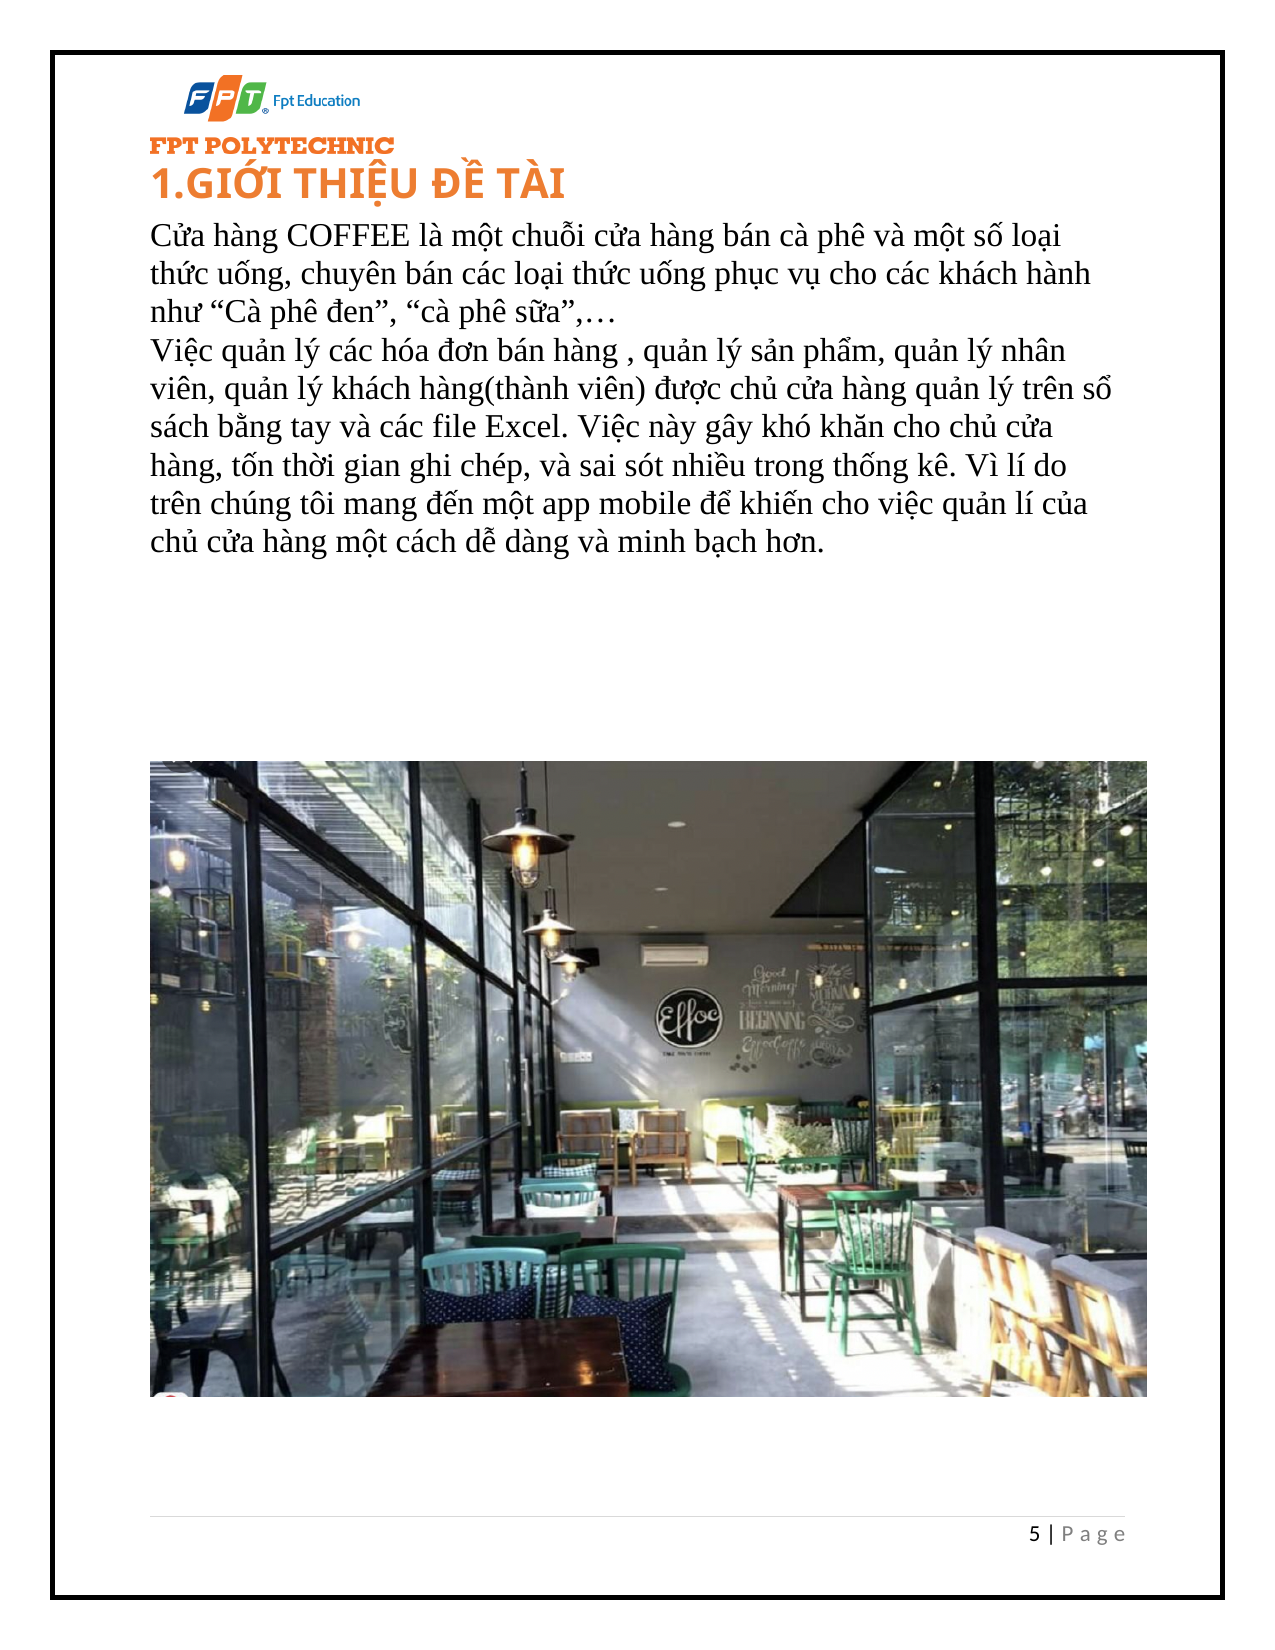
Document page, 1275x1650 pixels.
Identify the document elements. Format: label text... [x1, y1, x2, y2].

text Việc quản lý các hóa đơn bán hàng , quản lý sản phẩm, quản lý nhân viên, quản lý khách hàng(thành viên) được chủ cửa hàng quản lý trên sổ sách bằng tay và các file Excel. Việc này gây khó khăn cho chủ cửa hàng, tốn thời gian ghi chép, và sai sót nhiều trong thống kê. Vì lí do trên chúng tôi mang đến một app mobile để khiến cho việc quản lí của chủ cửa hàng một cách dễ dàng và minh bạch hơn. [150, 330, 1125, 560]
text Cửa hàng COFFEE là một chuỗi cửa hàng bán cà phê và một số loại thức uống, chuyên bán các loại thức uống phục vụ cho các khách hành như “Cà phê đen”, “cà phê sữa”,… [150, 215, 1125, 330]
picture [150, 75, 395, 154]
subtitle 1.GIỚI THIỆU ĐỀ TÀI [150, 154, 1125, 211]
picture [150, 761, 1147, 1397]
